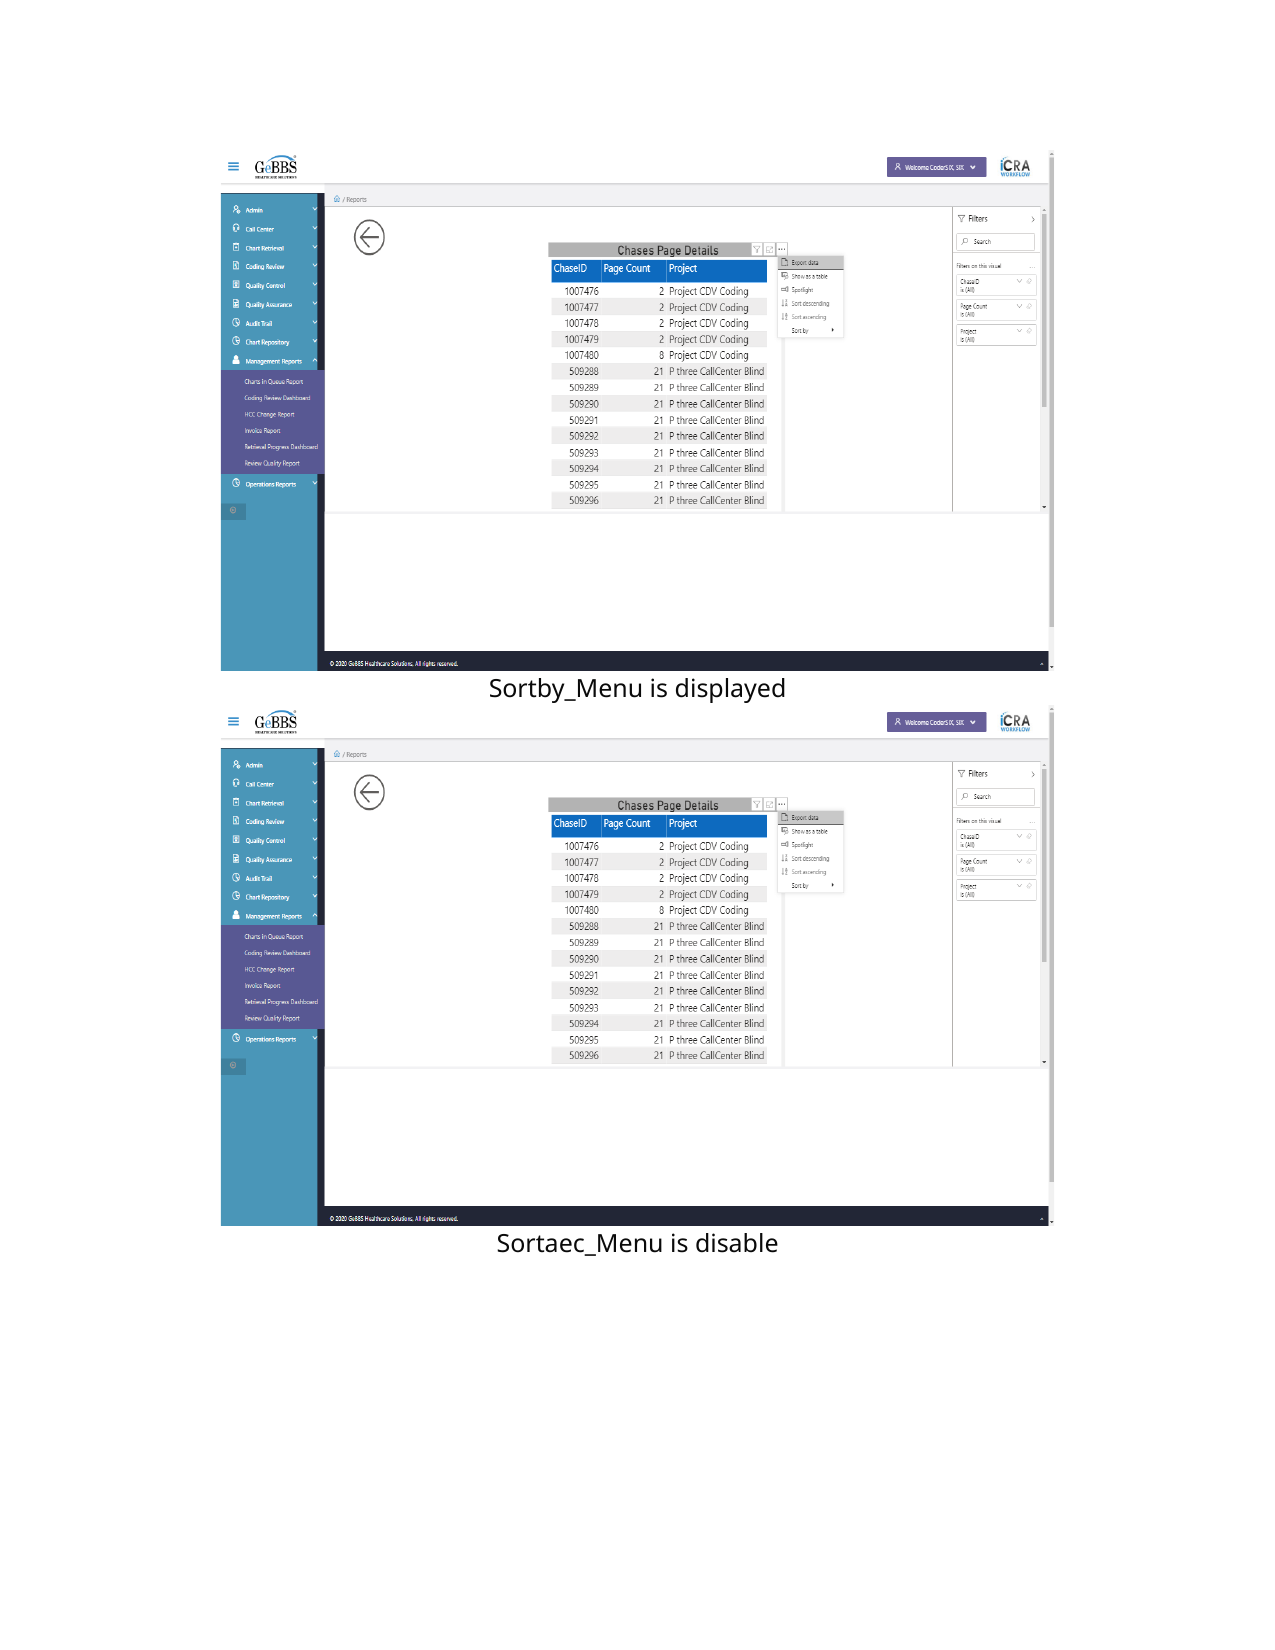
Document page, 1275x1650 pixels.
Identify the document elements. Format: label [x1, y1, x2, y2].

picture [220, 150, 1055, 671]
picture [220, 705, 1055, 1226]
text [150, 150, 1125, 1260]
